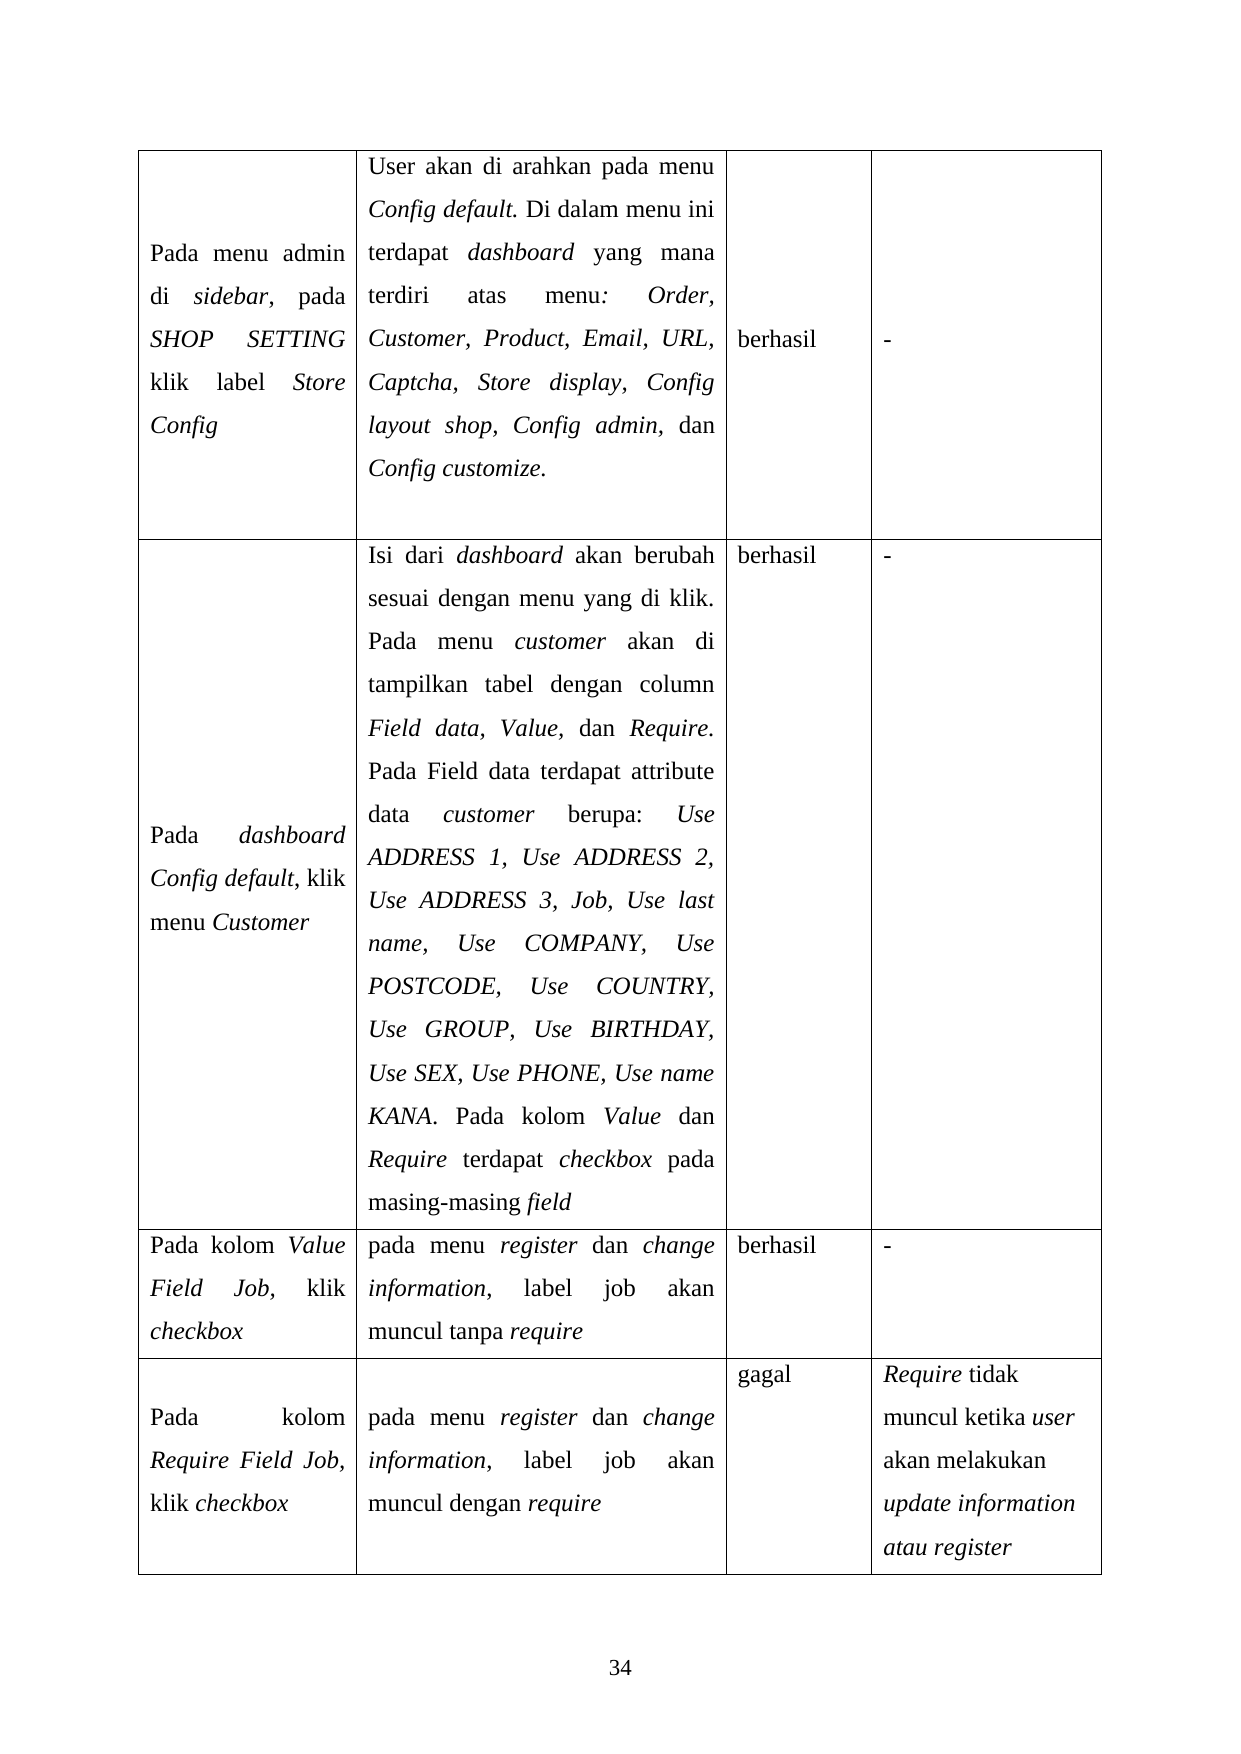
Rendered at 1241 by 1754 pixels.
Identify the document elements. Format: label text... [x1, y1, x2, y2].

table_cell pada menu register dan change information, label job akan muncul dengan require [357, 1359, 726, 1573]
table_cell Require tidak muncul ketika user akan melakukan update information atau register [872, 1359, 1101, 1573]
table_cell berhasil [727, 540, 871, 1229]
table_cell berhasil [727, 151, 871, 539]
table_cell Pada kolom Value Field Job, klik checkbox [139, 1230, 356, 1358]
table_cell berhasil [727, 1230, 871, 1358]
table_cell Isi dari dashboard akan berubah sesuai dengan menu yang di klik. Pada menu customer akan di tampilkan tabel dengan column Field data, Value, dan Require. Pada Field data terdapat attribute data customer berupa: Use ADDRESS 1, Use ADDRESS 2, Use ADDRESS 3, Job, Use last name, Use COMPANY, Use POSTCODE, Use COUNTRY, Use GROUP, Use BIRTHDAY, Use SEX, Use PHONE, Use name KANA. Pada kolom Value dan Require terdapat checkbox pada masing-masing field [357, 540, 726, 1229]
table_cell Pada kolom Require Field Job, klik checkbox [139, 1359, 356, 1573]
table_cell Pada dashboard Config default, klik menu Customer [139, 540, 356, 1229]
table_cell - [872, 1230, 1101, 1358]
table_cell gagal [727, 1359, 871, 1573]
table_cell User akan di arahkan pada menu Config default. Di dalam menu ini terdapat dashboard yang mana terdiri atas menu: Order, Customer, Product, Email, URL, Captcha, Store display, Config layout shop, Config admin, dan Config customize. [357, 151, 726, 539]
table_cell - [872, 540, 1101, 1229]
table_cell Pada menu admin di sidebar, pada SHOP SETTING klik label Store Config [139, 151, 356, 539]
table_cell pada menu register dan change information, label job akan muncul tanpa require [357, 1230, 726, 1358]
table_cell - [872, 151, 1101, 539]
